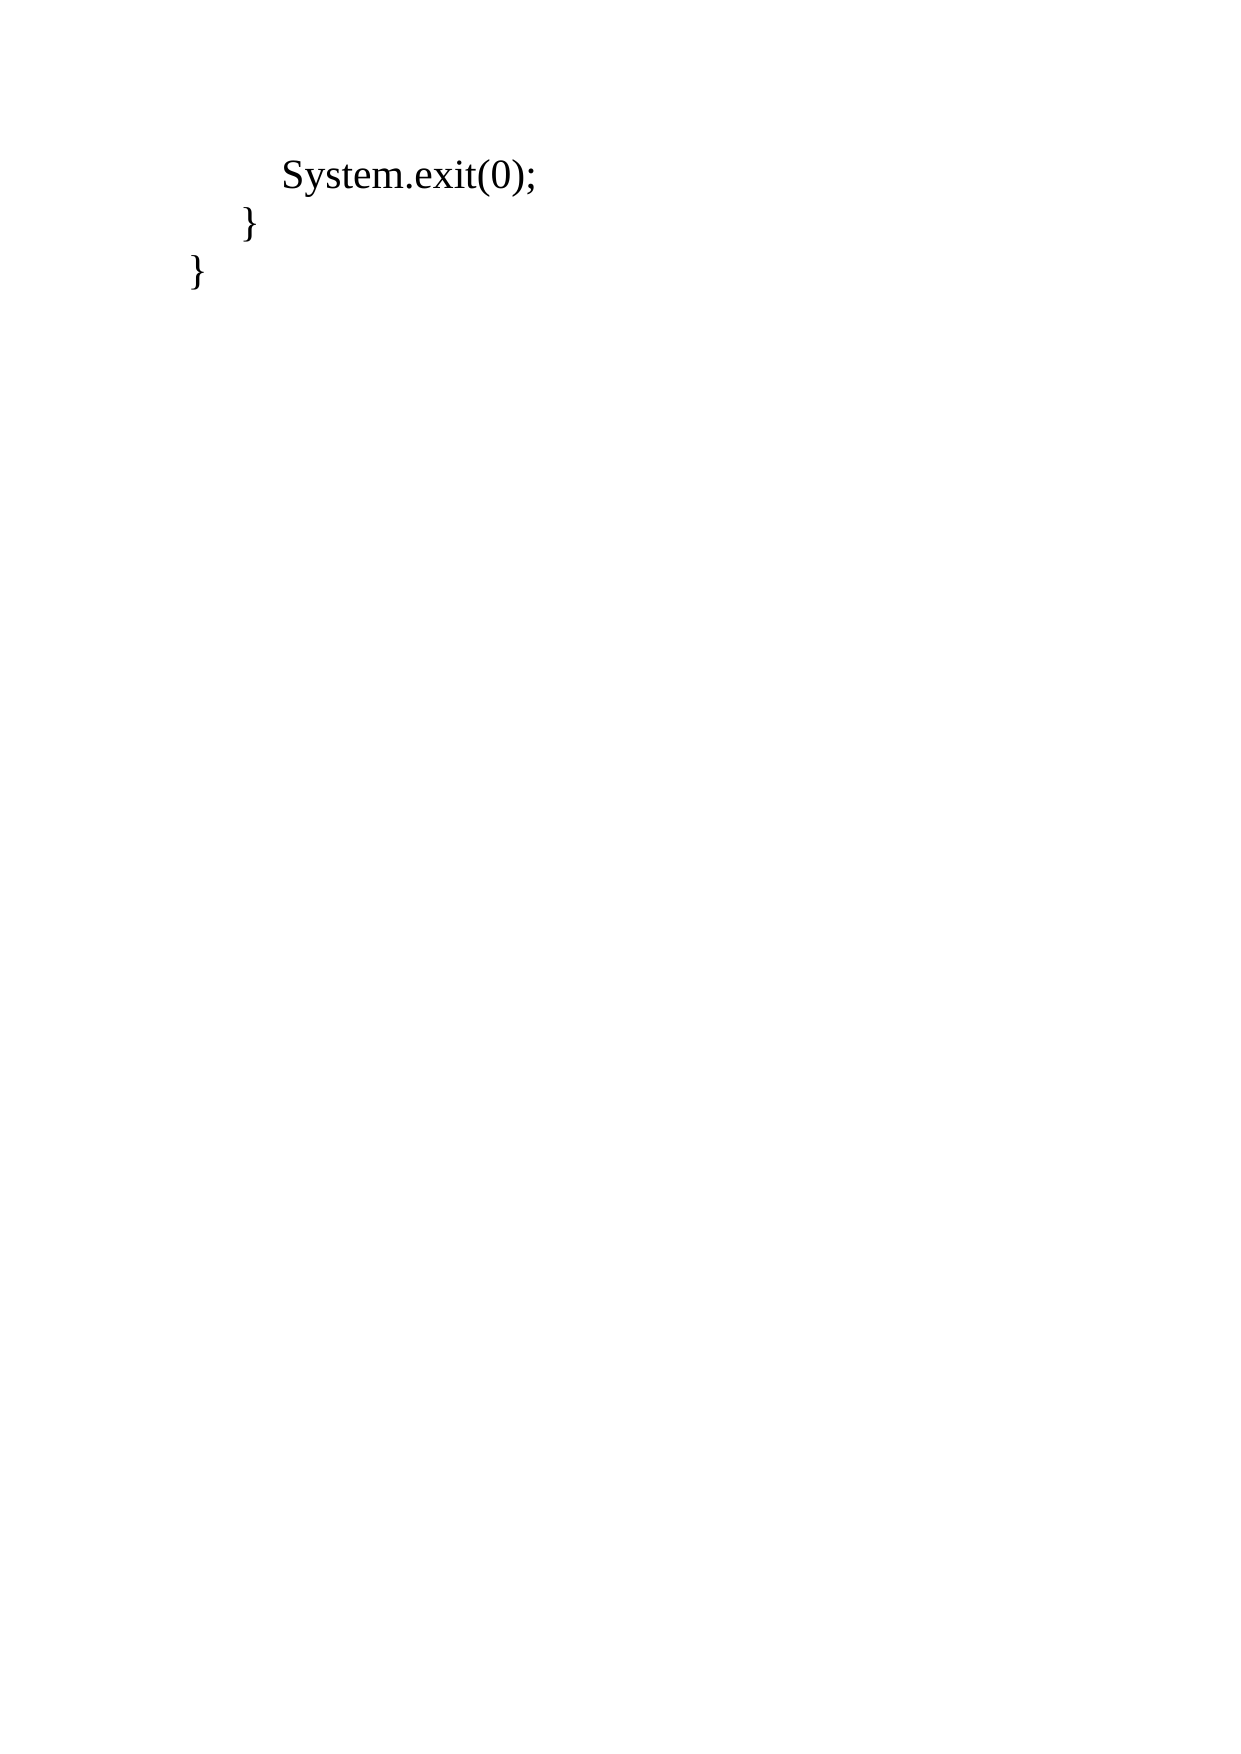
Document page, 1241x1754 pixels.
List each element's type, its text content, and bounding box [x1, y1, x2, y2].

text System.exit(0); [187, 150, 1053, 198]
text } [187, 246, 1053, 294]
text } [187, 198, 1053, 246]
